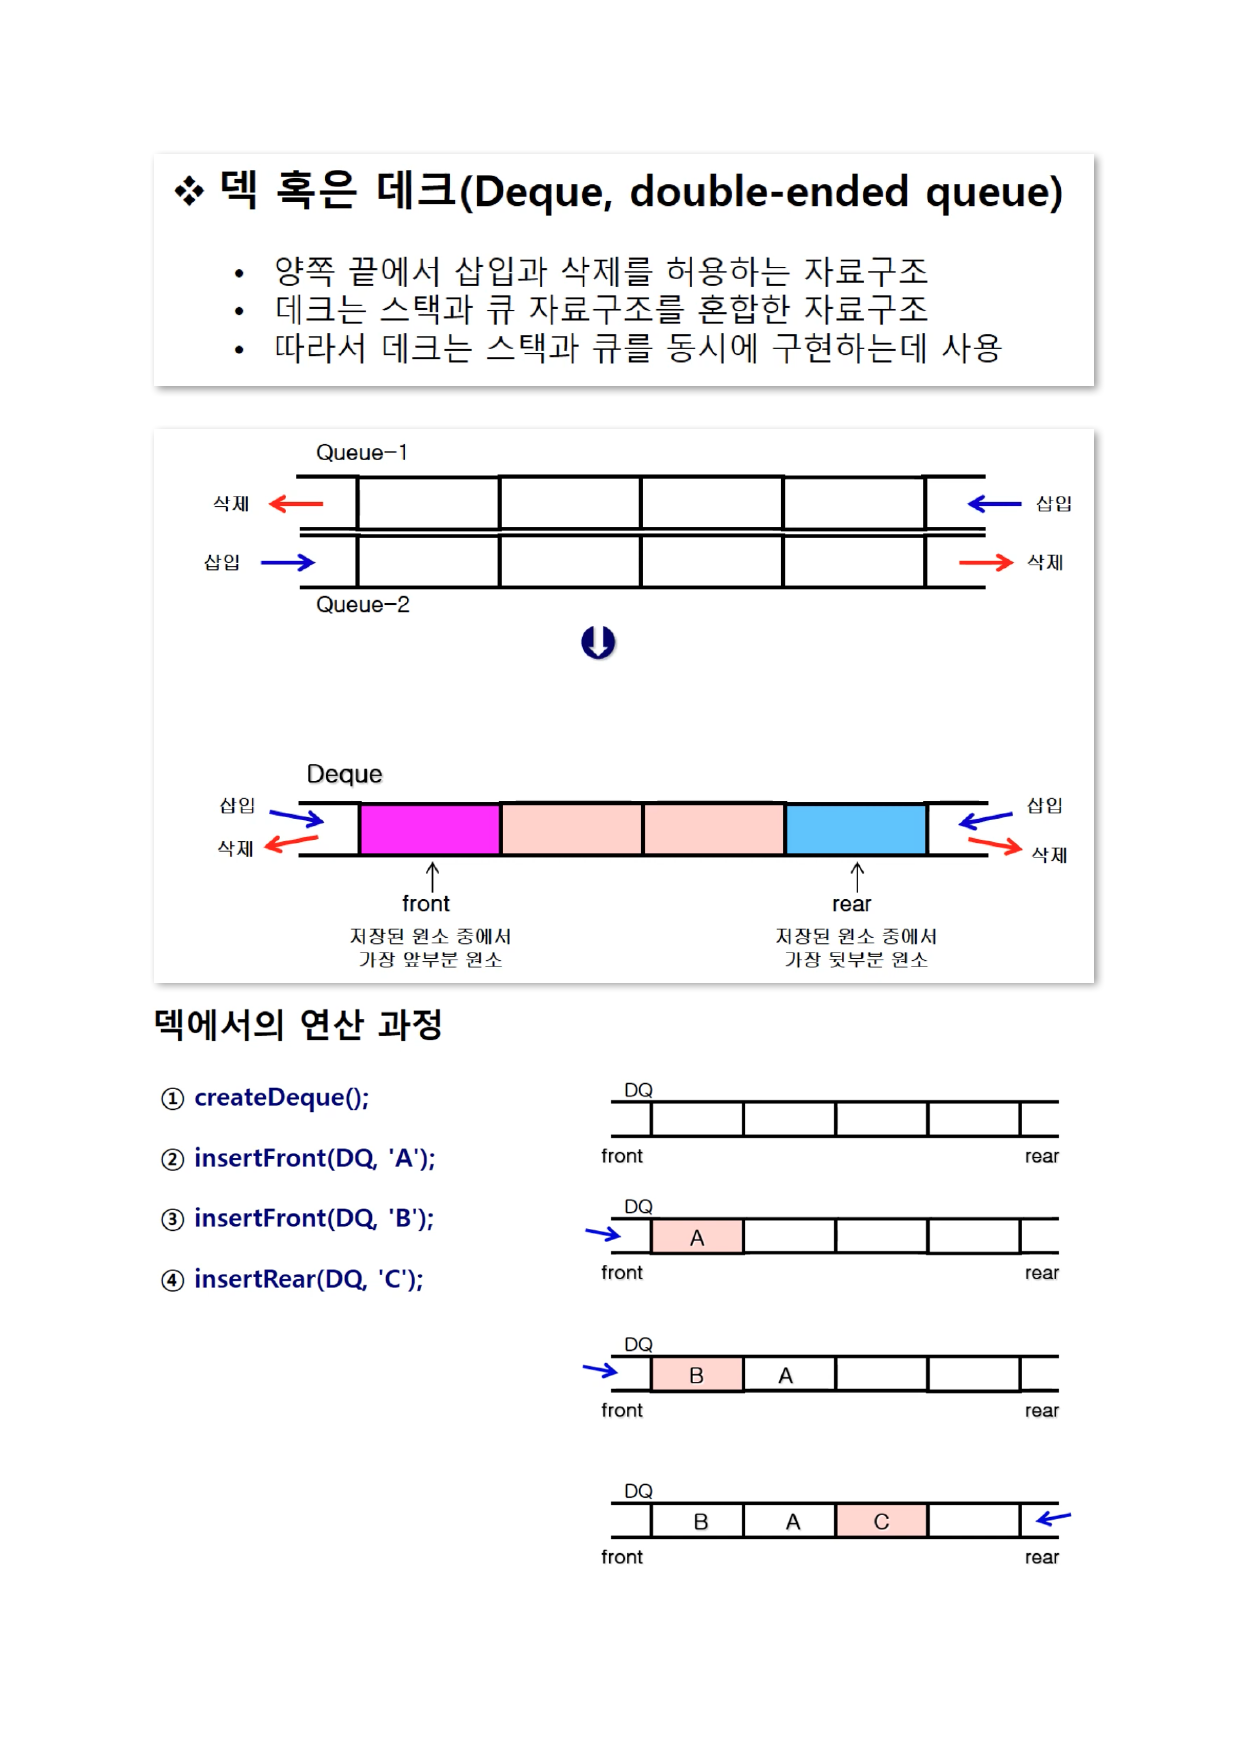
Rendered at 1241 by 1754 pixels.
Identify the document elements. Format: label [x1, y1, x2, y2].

picture [154, 154, 1094, 386]
picture [150, 998, 1090, 1581]
picture [154, 429, 1094, 983]
